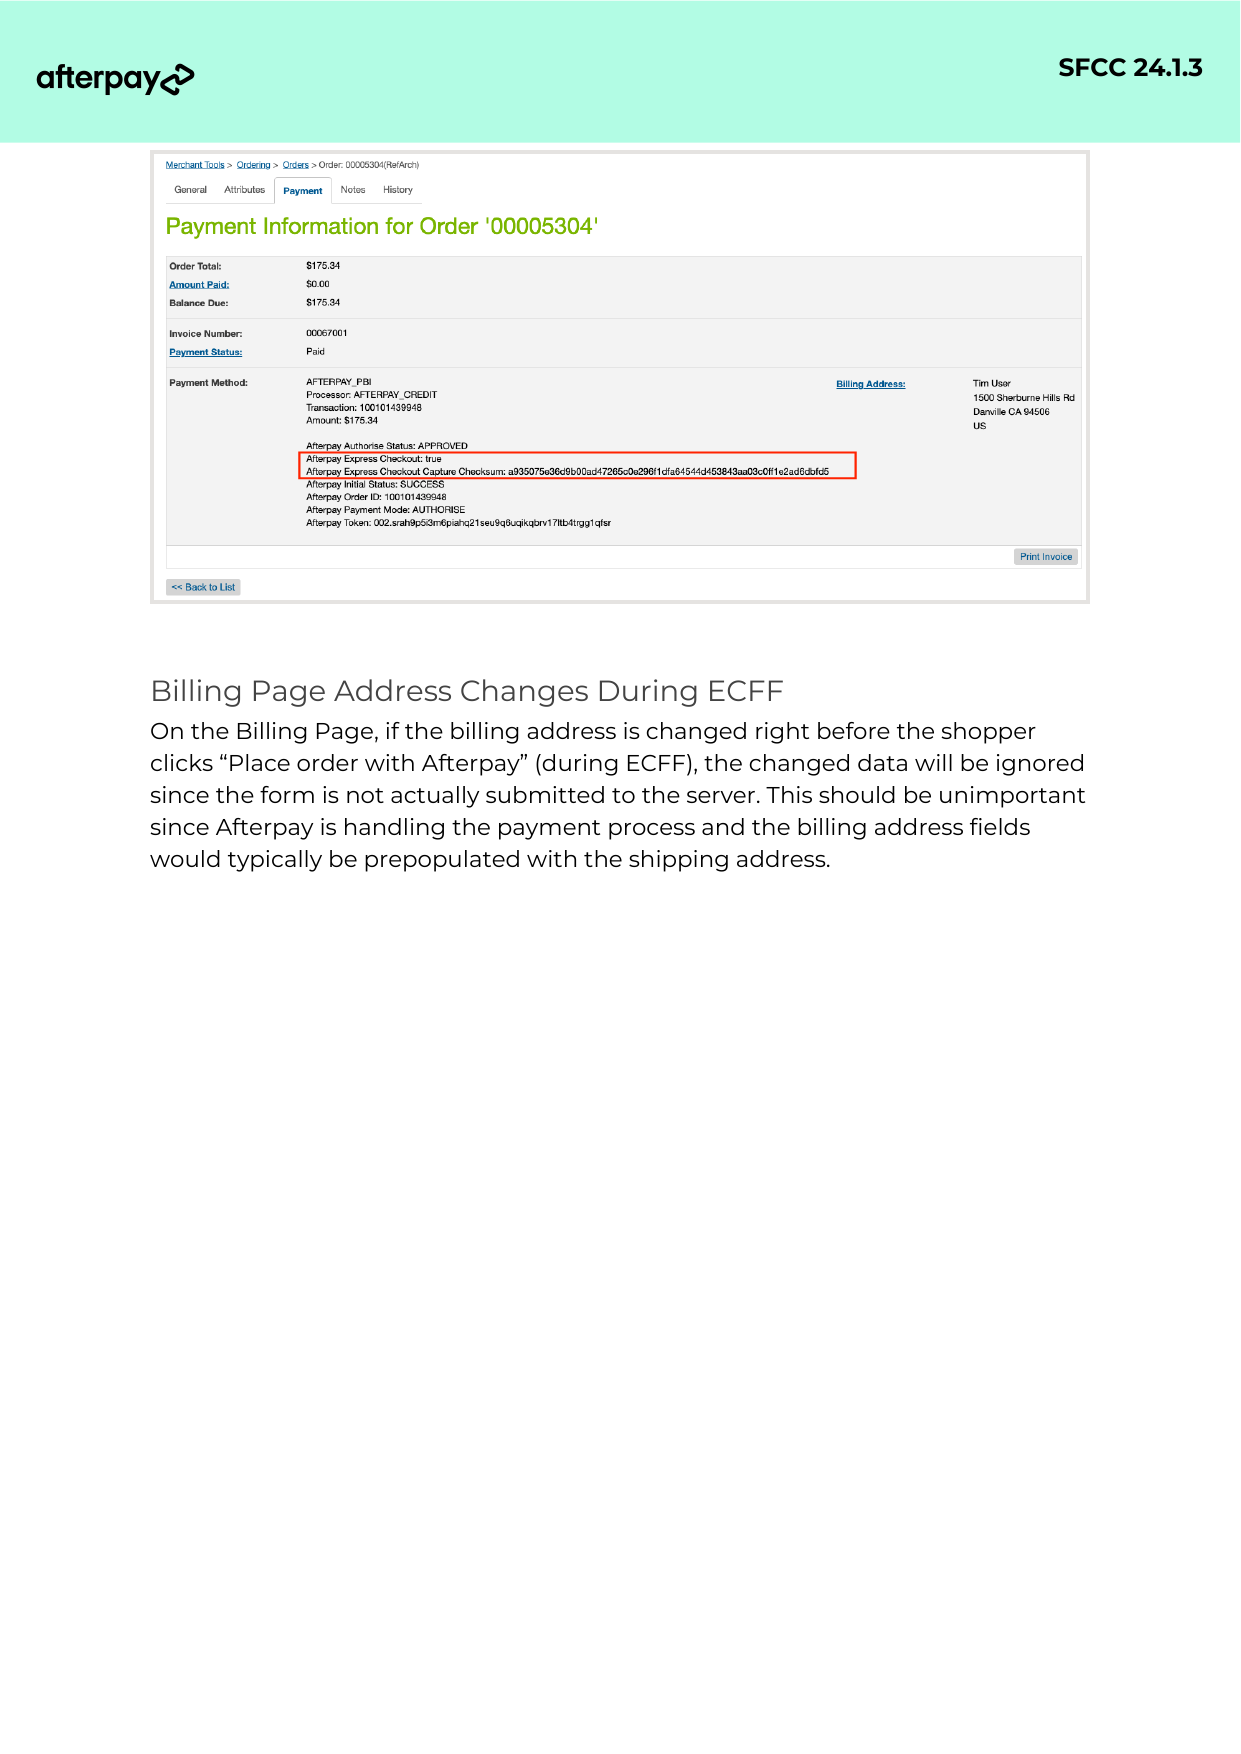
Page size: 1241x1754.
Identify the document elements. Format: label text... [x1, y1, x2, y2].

picture [154, 154, 1086, 600]
subtitle Billing Page Address Changes During ECFF [150, 673, 1090, 709]
picture [7, 40, 224, 103]
text On the Billing Page, if the billing address is changed right before the shopper clicks “Place order with Afterpay” (during ECFF), the changed data will be ignored since the form is not actually submitted to the server. This should be unimportant since Afterpay is handling the payment process and the billing address fields would typically be prepopulated with the shipping address. [150, 717, 1090, 873]
